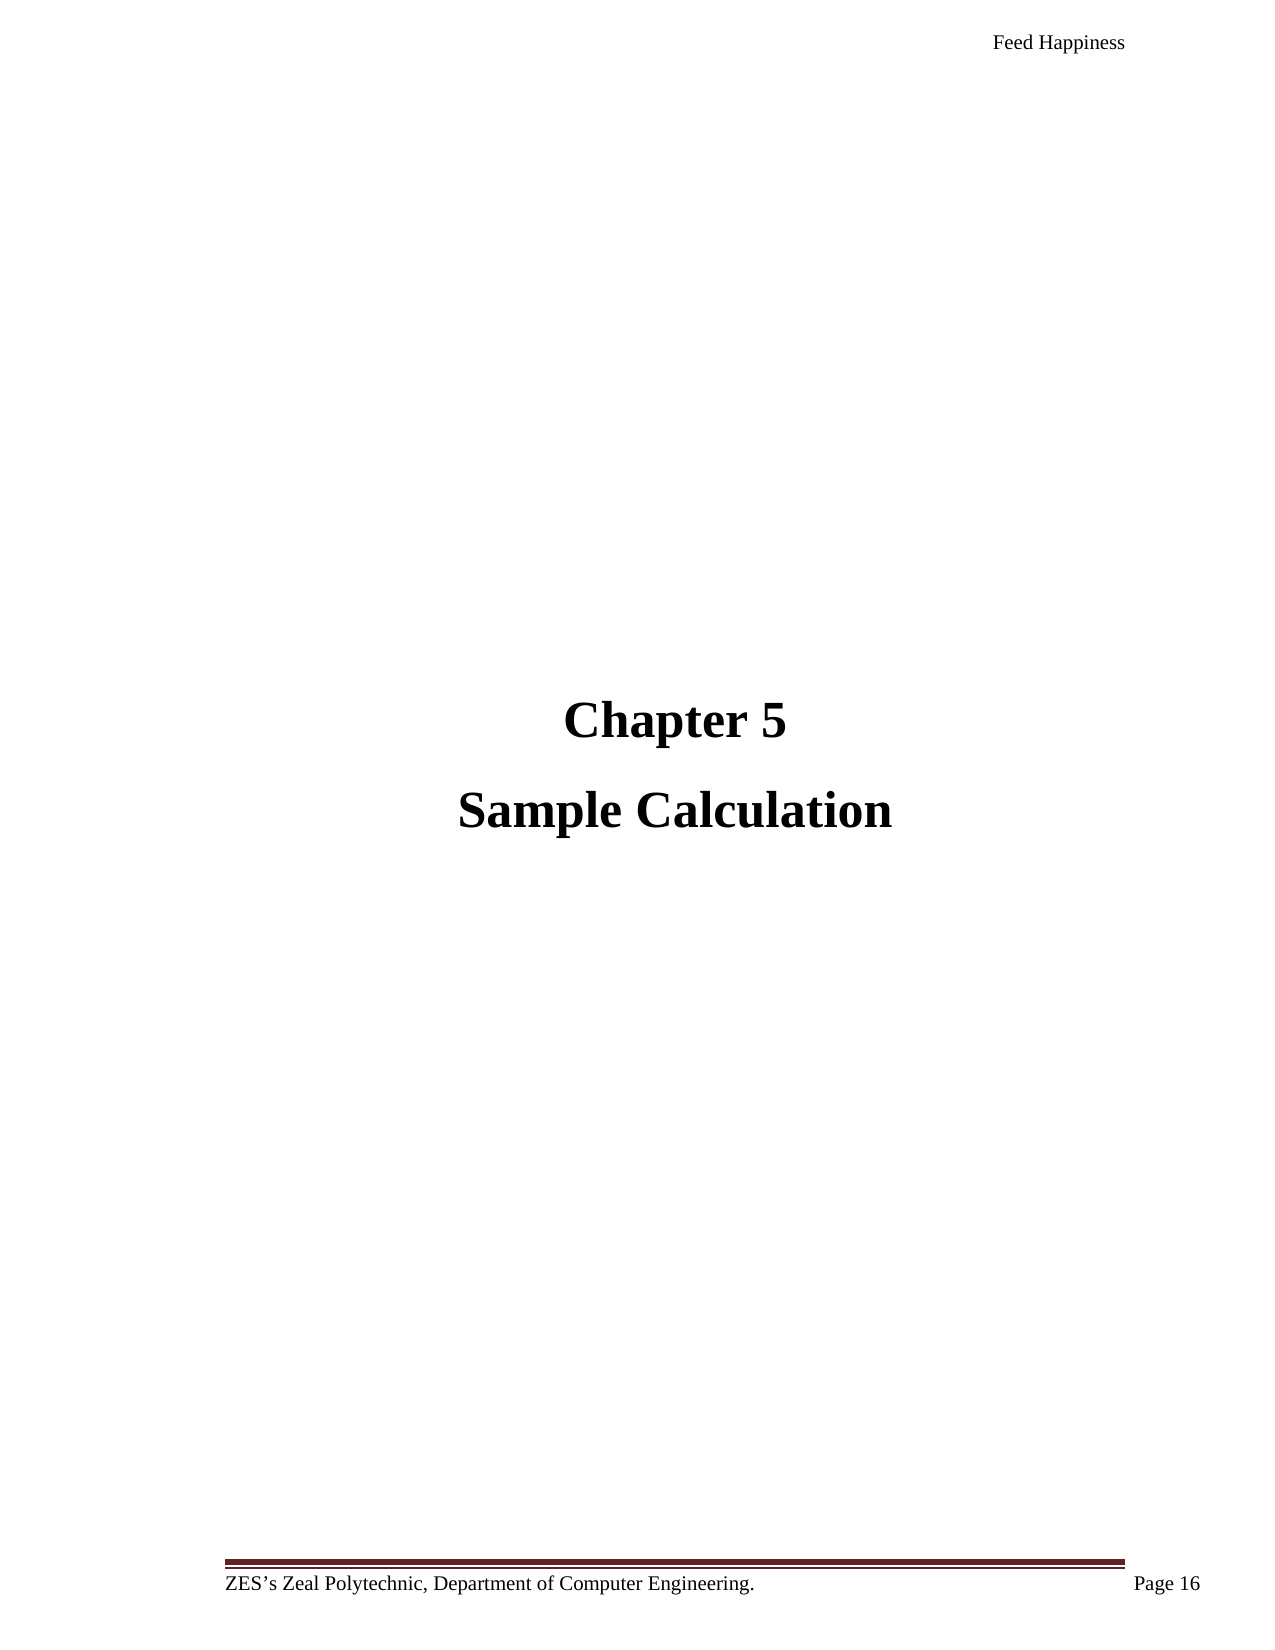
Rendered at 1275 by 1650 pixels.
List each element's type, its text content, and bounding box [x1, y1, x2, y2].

text Sample Calculation [225, 778, 1125, 838]
text Chapter 5 [225, 689, 1125, 749]
